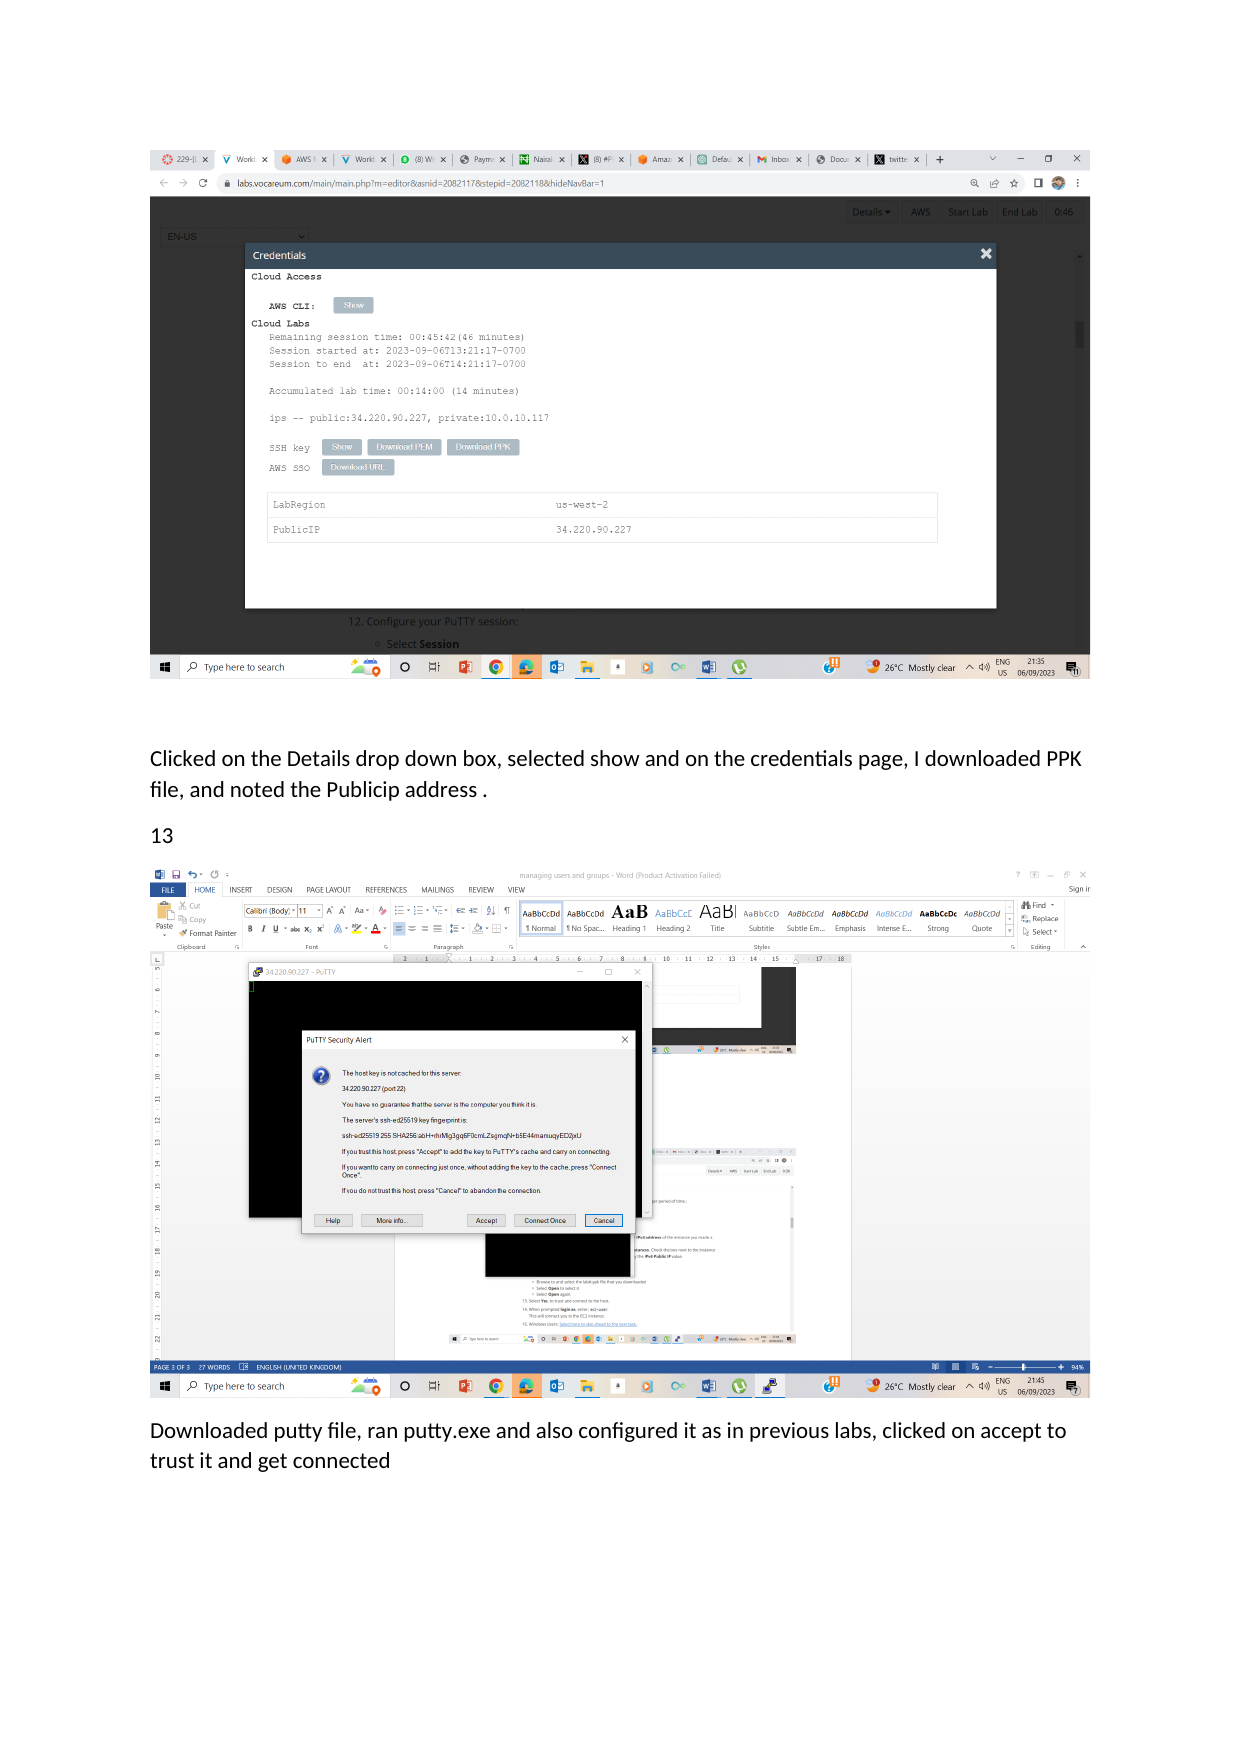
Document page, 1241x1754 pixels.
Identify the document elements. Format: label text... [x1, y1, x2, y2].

picture [150, 868, 1091, 1398]
text Downloaded putty file, ran putty.exe and also configured it as in previous labs, clicked on accept to trust it and get connected [150, 1416, 1090, 1474]
text Clicked on the Details drop down box, selected show and on the credentials page, I downloaded PPK file, and noted the Publicip address . [150, 744, 1090, 803]
picture [150, 150, 1091, 679]
text 13 [150, 822, 1090, 850]
